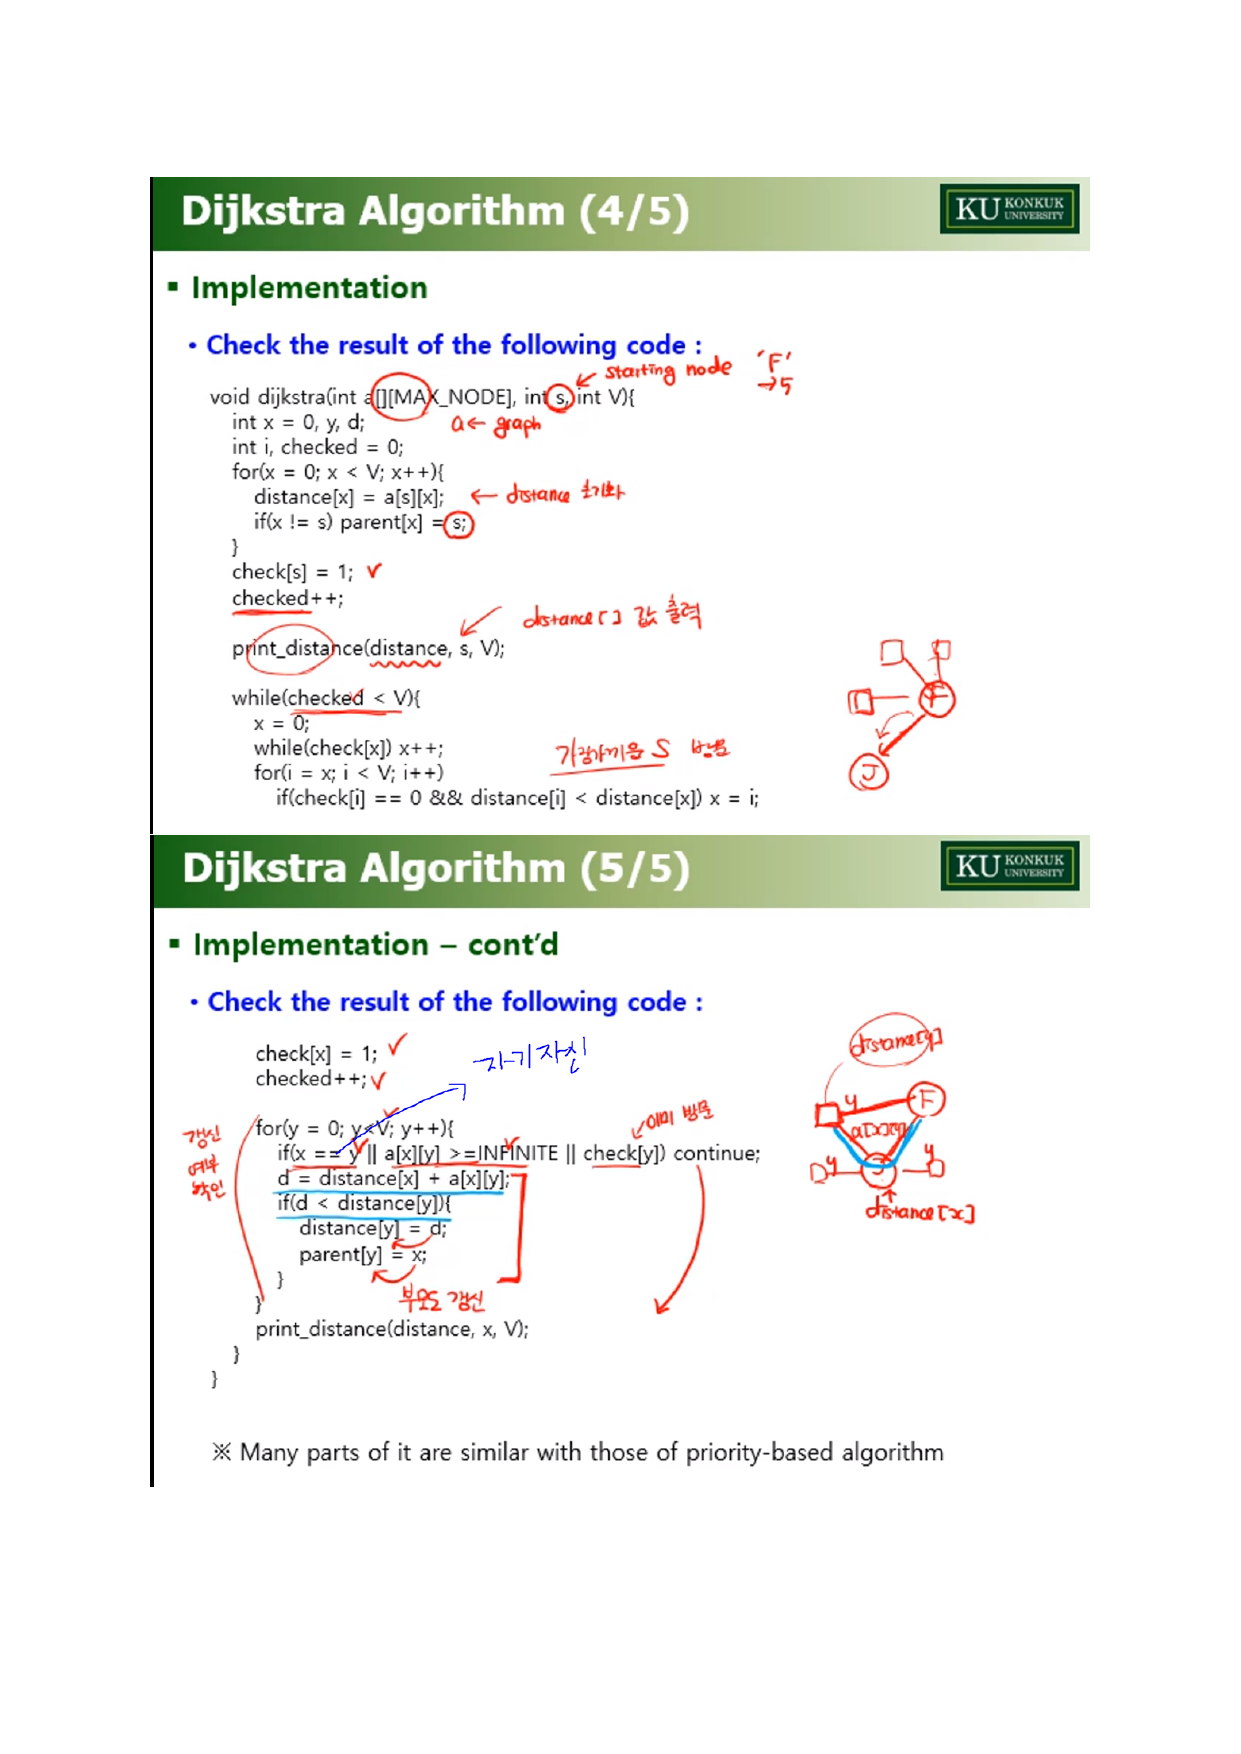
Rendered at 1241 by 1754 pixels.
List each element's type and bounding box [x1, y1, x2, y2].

picture [150, 177, 1091, 834]
picture [150, 835, 1091, 1487]
